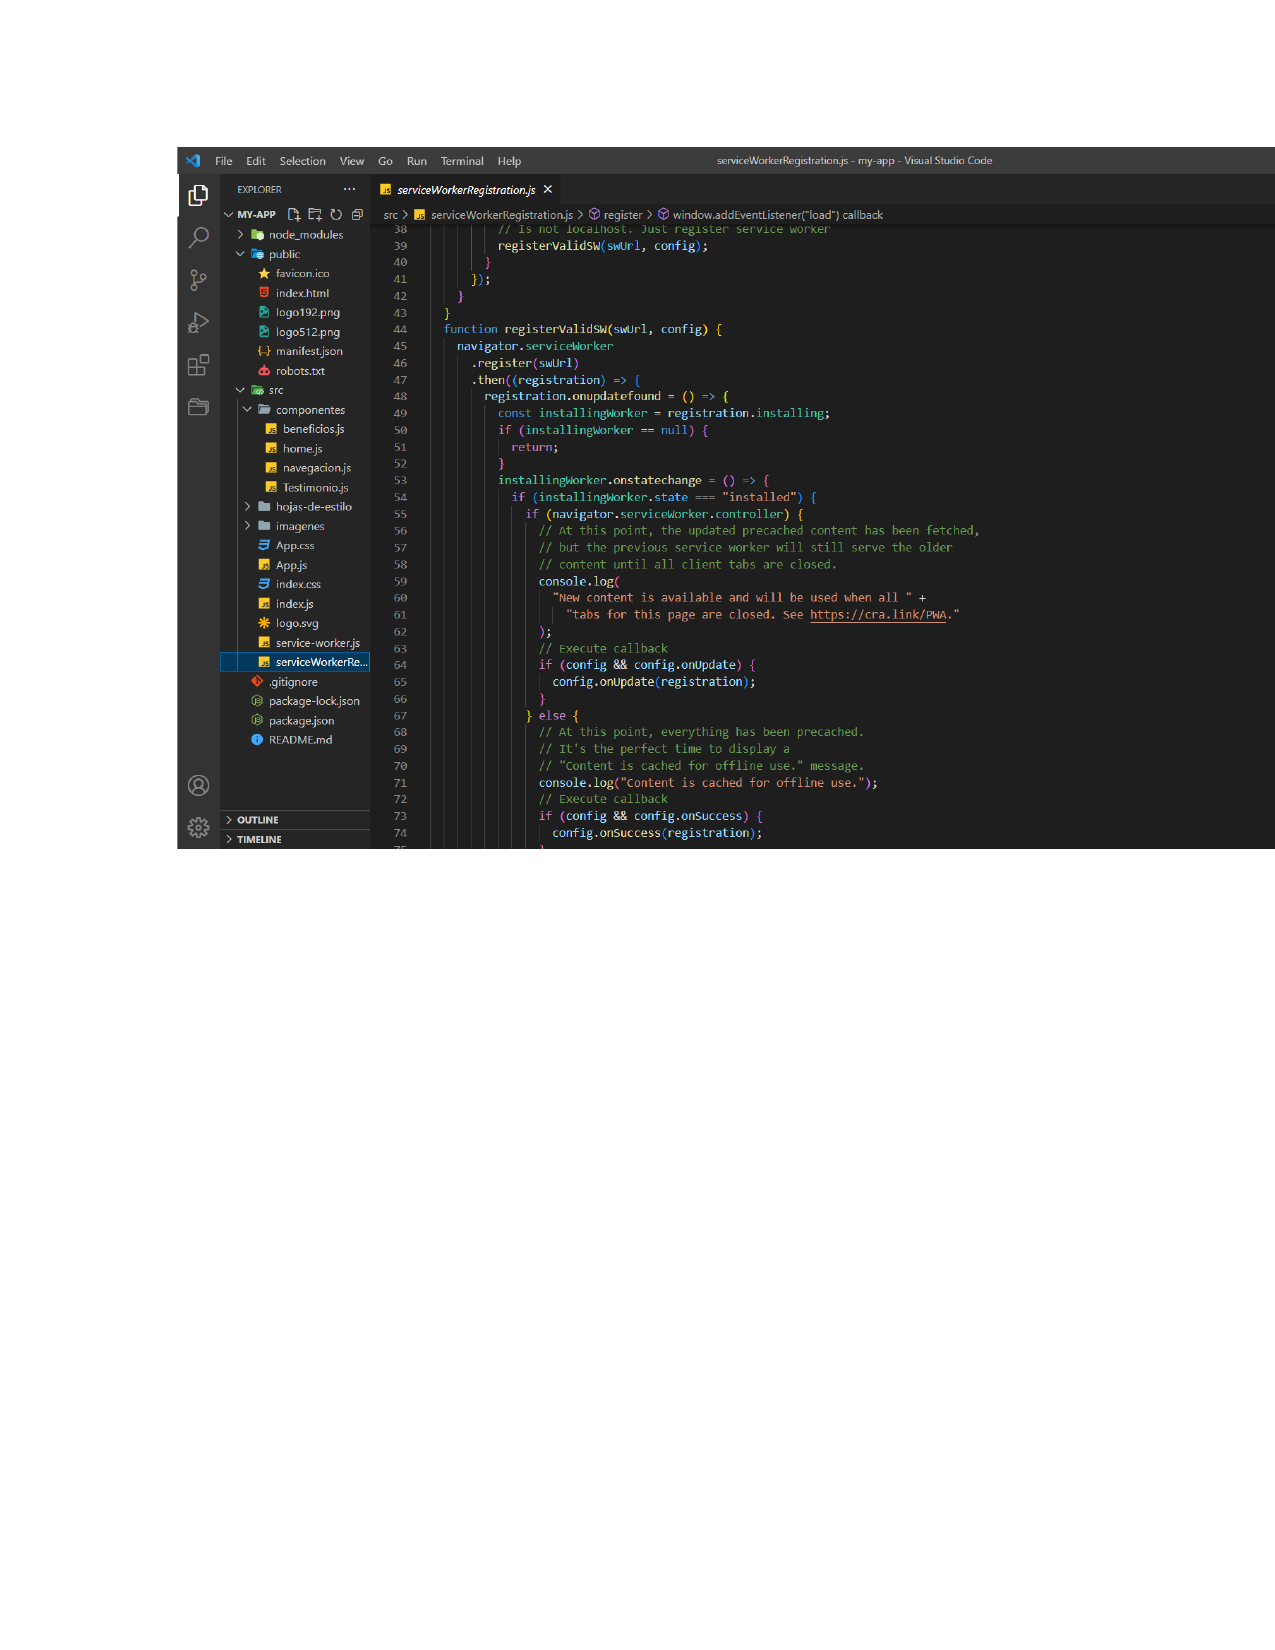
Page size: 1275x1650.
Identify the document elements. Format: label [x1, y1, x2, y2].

picture [177, 147, 1275, 849]
